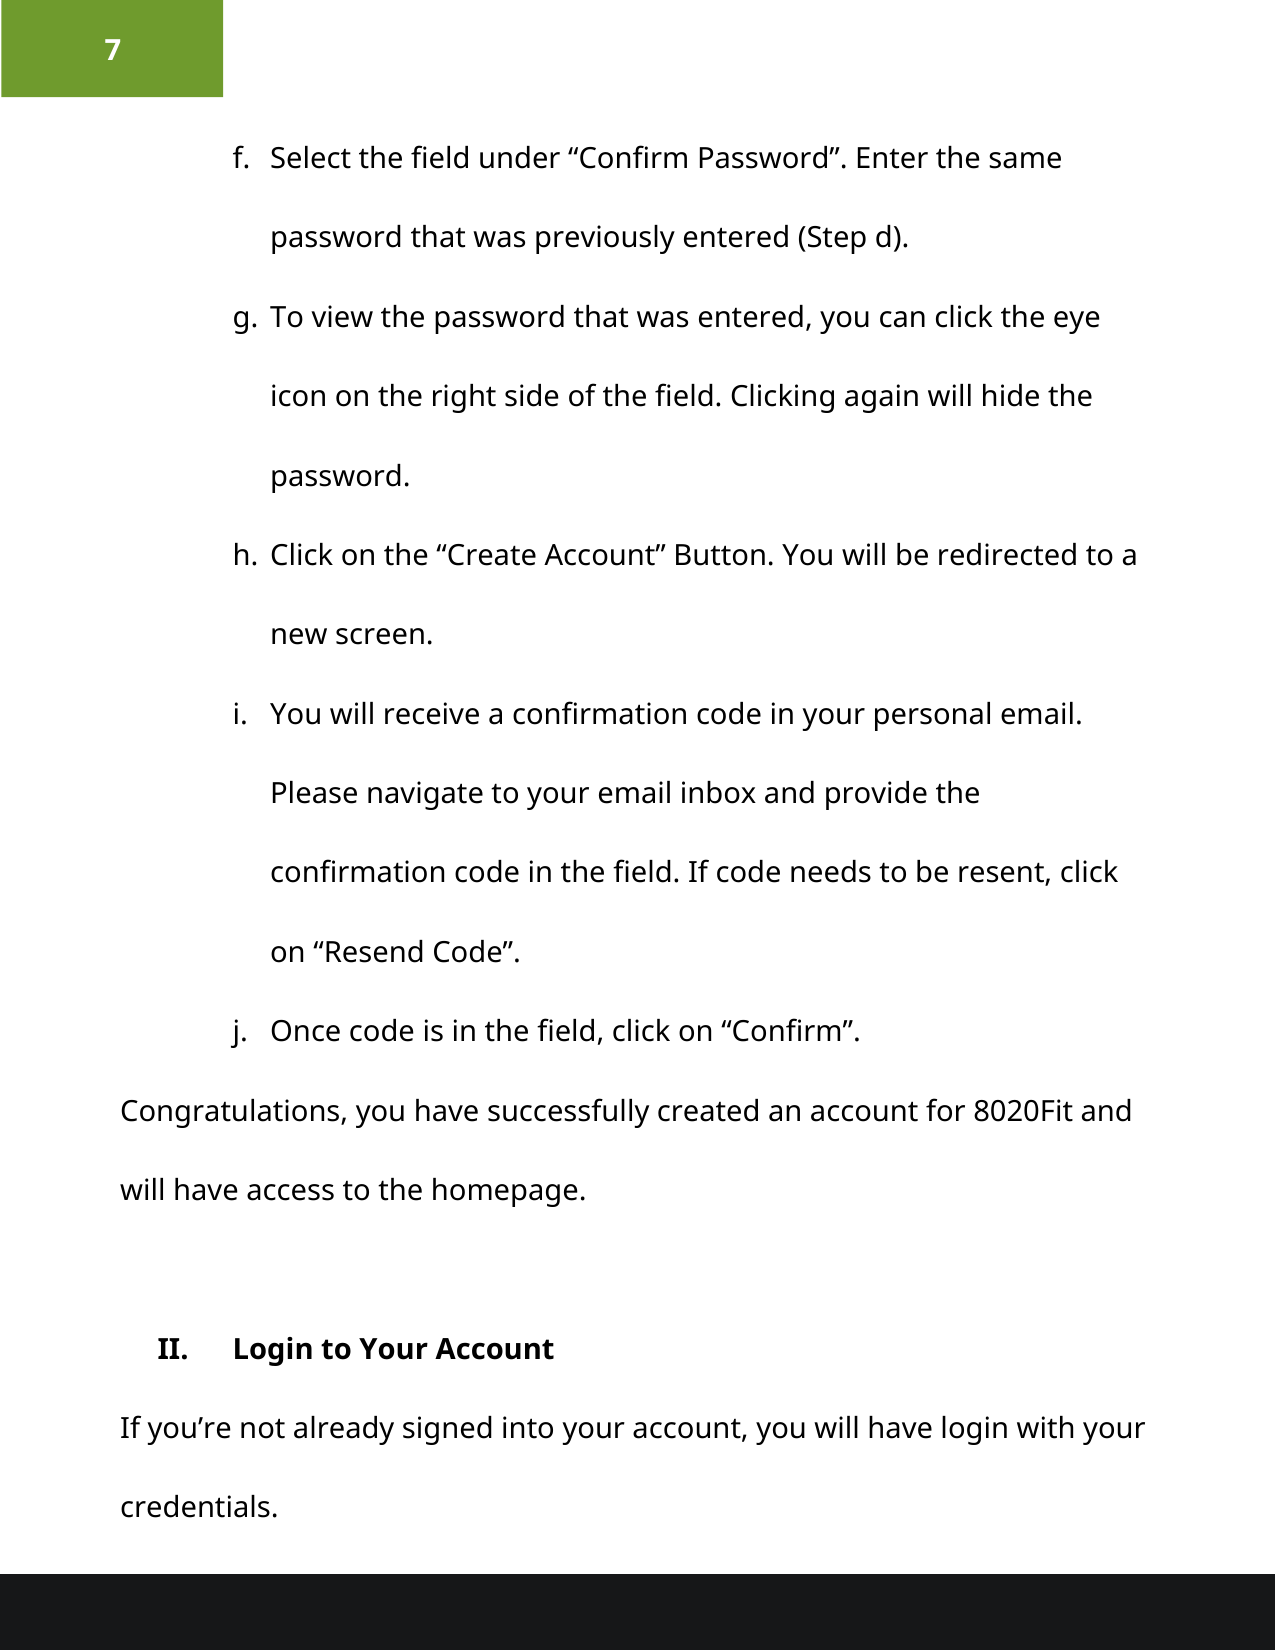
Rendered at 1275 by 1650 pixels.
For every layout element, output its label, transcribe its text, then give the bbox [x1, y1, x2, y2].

list To view the password that was entered, you can click the eye icon on the right side of the field. Clicking again will hide the password. [232, 296, 1155, 494]
list Once code is in the field, click on “Confirm”. [232, 1010, 1155, 1050]
list Select the field under “Confirm Password”. Enter the same password that was previously entered (Step d). [232, 137, 1155, 256]
text If you’re not already signed into your account, you will have login with your credentials. [120, 1407, 1155, 1526]
text Congratulations, you have successfully created an account for 8020Fit and will have access to the homepage. [120, 1090, 1155, 1209]
list Login to Your Account [157, 1328, 1155, 1368]
list Click on the “Create Account” Button. You will be redirected to a new screen. [232, 534, 1155, 653]
list You will receive a confirmation code in your personal email. Please navigate to your email inbox and provide the confirmation code in the field. If code needs to be resent, click on “Resend Code”. [232, 693, 1155, 971]
